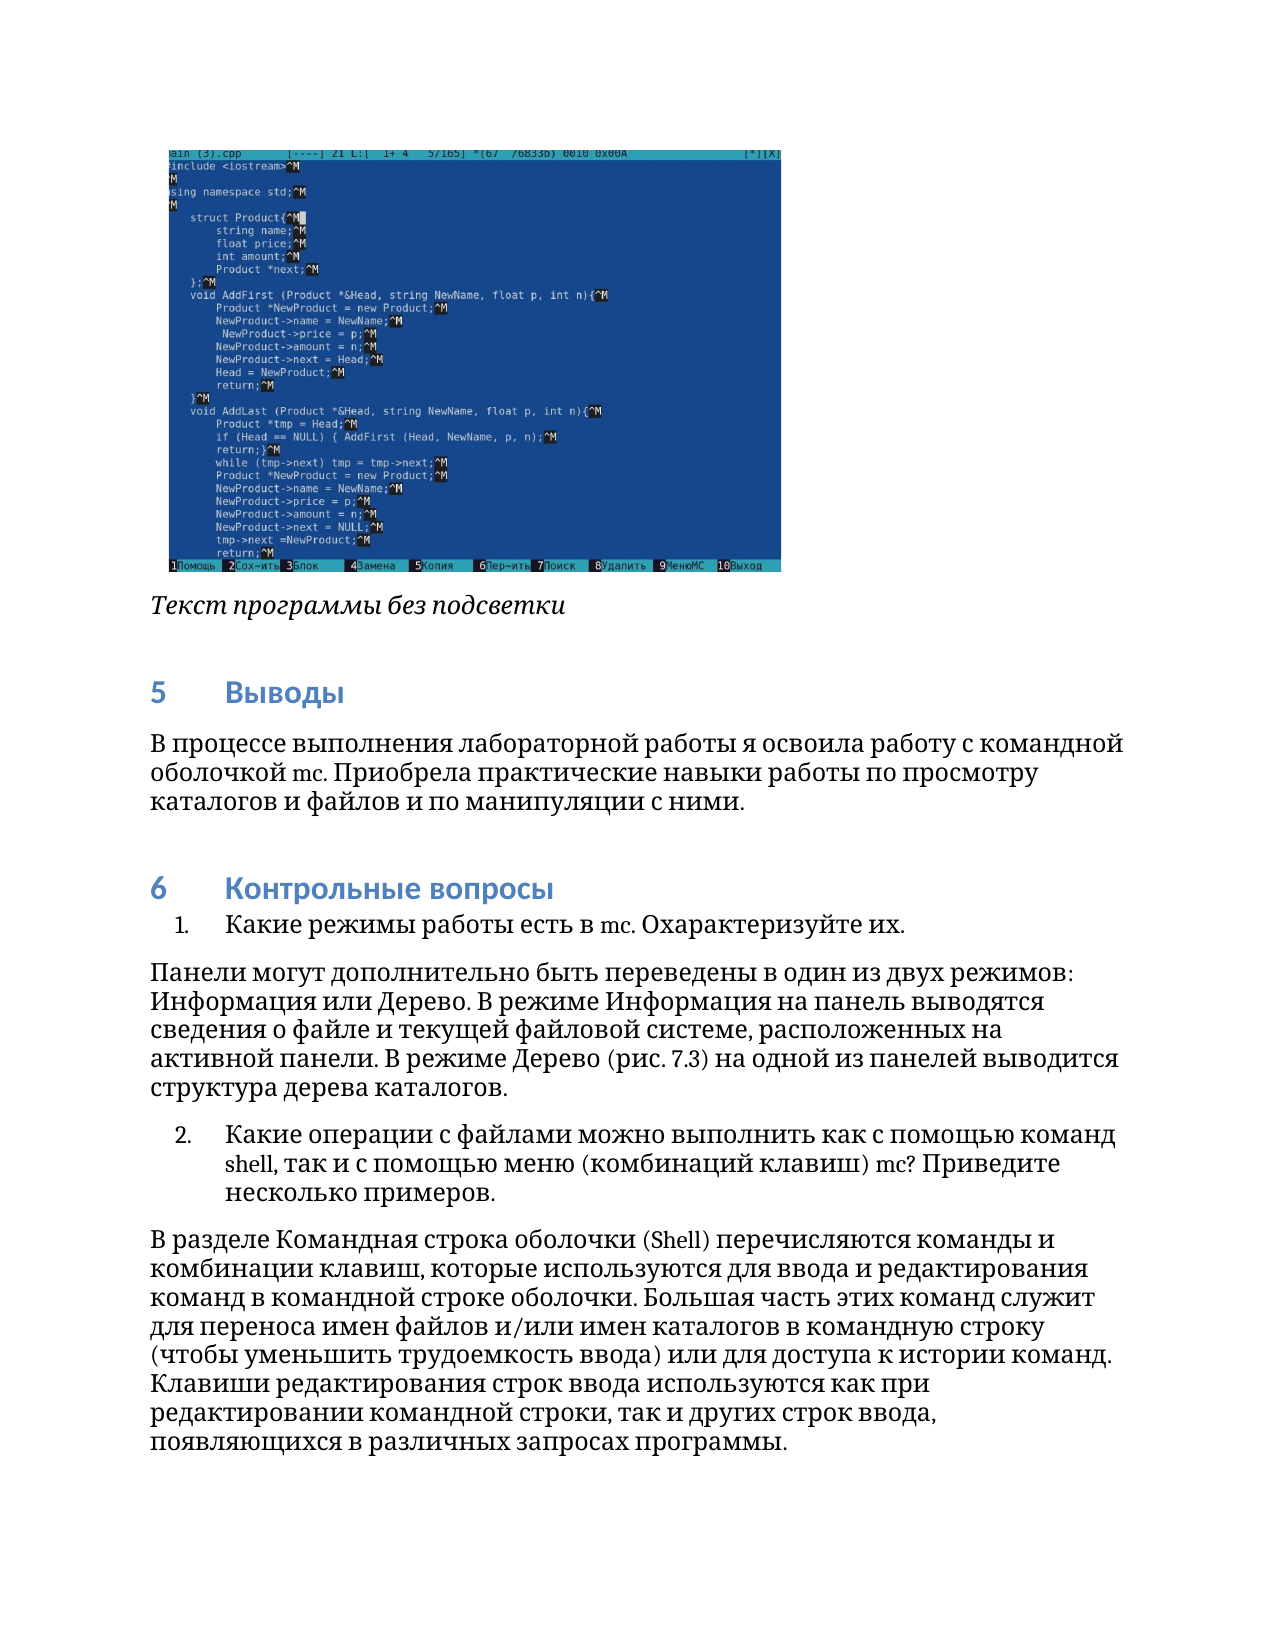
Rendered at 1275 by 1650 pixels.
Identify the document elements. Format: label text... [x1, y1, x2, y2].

text В разделе Командная строка оболочки (Shell) перечисляются команды и комбинации клавиш, которые используются для ввода и редактирования команд в командной строке оболочки. Большая часть этих команд служит для переноса имен файлов и/или имен каталогов в командную строку (чтобы уменьшить трудоемкость ввода) или для доступа к истории команд. Клавиши редактирования строк ввода используются как при редактировании командной строки, так и других строк ввода, появляющихся в различных запросах программы. [150, 1226, 1125, 1456]
text В процессе выполнения лабораторной работы я освоила работу с командной оболочкой mc. Приобрела практические навыки работы по просмотру каталогов и файлов и по манипуляции с ними. [150, 730, 1125, 817]
text Панели могут дополнительно быть переведены в один из двух режимов: Информация или Дерево. В режиме Информация на панель выводятся сведения о файле и текущей файловой системе, расположенных на активной панели. В режиме Дерево (рис. 7.3) на одной из панелей выводится структура дерева каталогов. [150, 959, 1125, 1102]
subtitle 5 Выводы [150, 671, 1125, 712]
list Какие операции с файлами можно выполнить как с помощью команд shell, так и с помощью меню (комбинаций клавиш) mc? Приведите несколько примеров. [175, 1121, 1125, 1207]
list Какие режимы работы есть в mc. Охарактеризуйте их. [175, 911, 1125, 940]
text Текст программы без подсветки [150, 592, 1125, 621]
subtitle 6 Контрольные вопросы [150, 867, 1125, 907]
